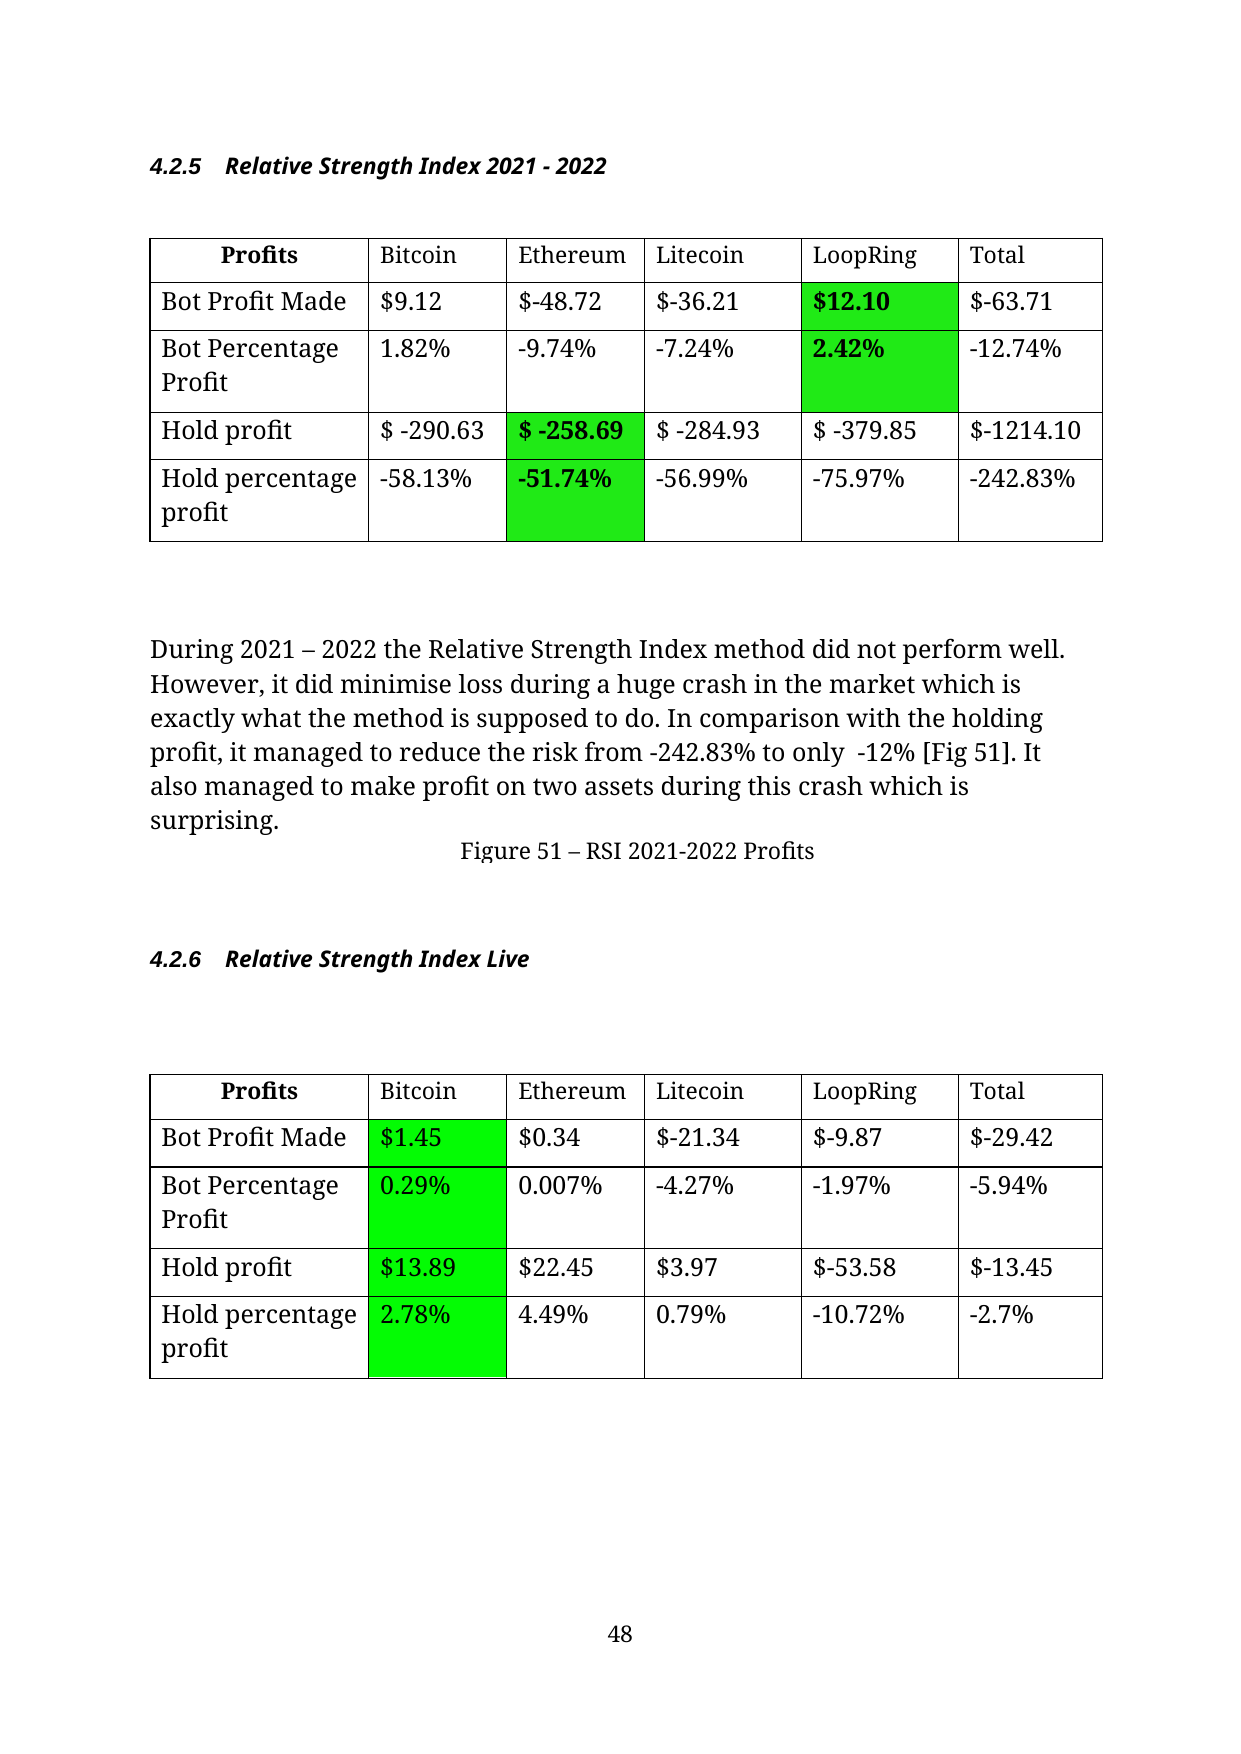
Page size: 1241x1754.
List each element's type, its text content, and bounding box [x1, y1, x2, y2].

table_cell Hold profit [151, 413, 368, 459]
table_header Ethereum [507, 1075, 644, 1119]
table_cell -51.74% [507, 460, 644, 541]
table_cell -5.94% [959, 1168, 1102, 1248]
table_cell $-29.42 [959, 1120, 1102, 1166]
table_cell 4.49% [507, 1297, 644, 1377]
table_cell Bot Profit Made [151, 283, 368, 330]
table_cell -75.97% [802, 460, 958, 541]
table_cell -58.13% [369, 460, 506, 541]
table_cell $-53.58 [802, 1249, 958, 1296]
table_cell 0.29% [369, 1168, 506, 1248]
table_cell $ -379.85 [802, 413, 958, 459]
table_cell 0.007% [507, 1168, 644, 1248]
table_cell $-9.87 [802, 1120, 958, 1166]
table_cell -2.7% [959, 1297, 1102, 1377]
table_cell $ -284.93 [645, 413, 801, 459]
table_header Profits [151, 239, 368, 282]
table_cell Bot Profit Made [151, 1120, 368, 1166]
table_cell -12.74% [959, 331, 1102, 412]
table_header Bitcoin [369, 1075, 506, 1119]
table_cell 0.79% [645, 1297, 801, 1377]
table_cell -242.83% [959, 460, 1102, 541]
table_cell $-21.34 [645, 1120, 801, 1166]
table_cell Hold profit [151, 1249, 368, 1296]
table_header LoopRing [802, 239, 958, 282]
table_cell -56.99% [645, 460, 801, 541]
table_cell $3.97 [645, 1249, 801, 1296]
text During 2021 – 2022 the Relative Strength Index method did not perform well. However, it did minimise loss during a huge crash in the market which is exactly what the method is supposed to do. In comparison with the holding profit, it managed to reduce the risk from -242.83% to only -12% [Fig 51]. It also managed to make profit on two assets during this crash which is surprising. [150, 632, 1090, 837]
table_cell 2.78% [369, 1297, 506, 1377]
table_cell $-1214.10 [959, 413, 1102, 459]
table_cell $13.89 [369, 1249, 506, 1296]
table_cell $12.10 [802, 283, 958, 330]
table_header Ethereum [507, 239, 644, 282]
table_header Bitcoin [369, 239, 506, 282]
table_cell $ -258.69 [507, 413, 644, 459]
table_cell Bot Percentage Profit [151, 1168, 368, 1248]
table_cell Hold percentage profit [151, 460, 368, 541]
table_header Total [959, 1075, 1102, 1119]
table_cell -9.74% [507, 331, 644, 412]
table_cell $-13.45 [959, 1249, 1102, 1296]
table_cell -7.24% [645, 331, 801, 412]
table_cell -1.97% [802, 1168, 958, 1248]
table_header Total [959, 239, 1102, 282]
table_cell $-63.71 [959, 283, 1102, 330]
table_cell 2.42% [802, 331, 958, 412]
subtitle Relative Strength Index 2021 - 2022 [150, 150, 1090, 181]
table_header Profits [151, 1075, 368, 1119]
table_cell Bot Percentage Profit [151, 331, 368, 412]
table_header LoopRing [802, 1075, 958, 1119]
table_cell 1.82% [369, 331, 506, 412]
table_header Litecoin [645, 1075, 801, 1119]
table_cell $9.12 [369, 283, 506, 330]
table_cell $-36.21 [645, 283, 801, 330]
table_cell $0.34 [507, 1120, 644, 1166]
table_cell $-48.72 [507, 283, 644, 330]
table_cell $1.45 [369, 1120, 506, 1166]
table_cell $22.45 [507, 1249, 644, 1296]
table_header Litecoin [645, 239, 801, 282]
subtitle Relative Strength Index Live [150, 943, 1090, 974]
table_cell $ -290.63 [369, 413, 506, 459]
table_cell -10.72% [802, 1297, 958, 1377]
table_cell -4.27% [645, 1168, 801, 1248]
table_cell Hold percentage profit [151, 1297, 368, 1377]
